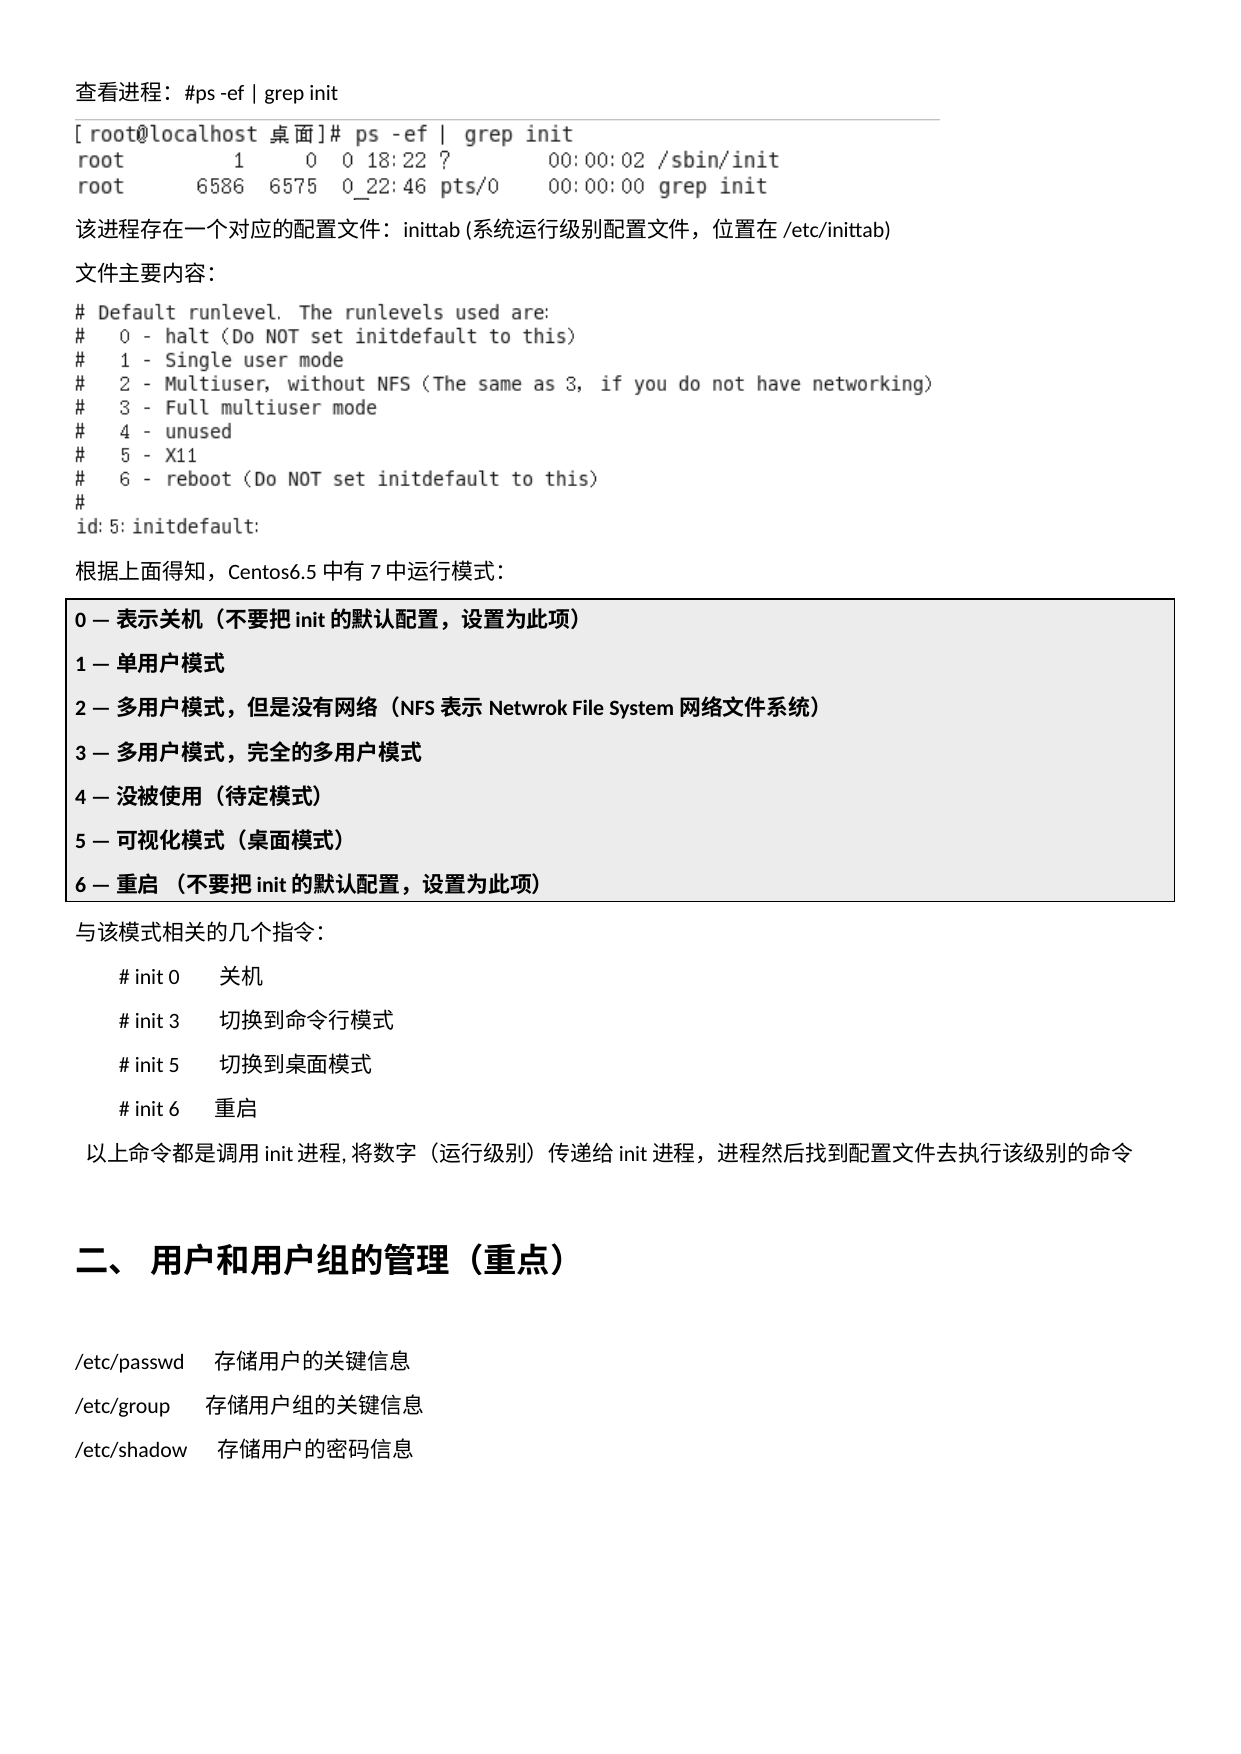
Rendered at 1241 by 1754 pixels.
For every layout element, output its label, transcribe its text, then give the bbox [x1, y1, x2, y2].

text 2 — 多用户模式，但是没有网络（NFS 表示 Netwrok File System 网络文件系统） [67, 687, 1174, 722]
text # init 5 切换到桌面模式 [75, 1047, 1165, 1079]
text /etc/passwd 存储用户的关键信息 [75, 1344, 1165, 1376]
text # init 3 切换到命令行模式 [75, 1003, 1165, 1035]
text 0 — 表示关机（不要把init的默认配置，设置为此项） [67, 600, 1174, 634]
text /etc/shadow 存储用户的密码信息 [75, 1432, 1165, 1464]
text 以上命令都是调用init进程, 将数字（运行级别）传递给init进程，进程然后找到配置文件去执行该级别的命令 [75, 1136, 1165, 1167]
text 根据上面得知，Centos6.5 中有7中运行模式： [75, 554, 1165, 586]
text 5 — 可视化模式（桌面模式） [67, 819, 1174, 854]
subtitle 用户和用户组的管理（重点） [75, 1233, 1165, 1282]
text 文件主要内容： [75, 256, 1165, 288]
picture [75, 300, 938, 542]
text 该进程存在一个对应的配置文件：inittab (系统运行级别配置文件，位置在 /etc/inittab) [75, 212, 1165, 244]
text 6 — 重启 （不要把init的默认配置，设置为此项） [67, 863, 1174, 901]
text 查看进程：#ps -ef | grep init [75, 75, 1165, 107]
picture [75, 119, 941, 200]
text 1 — 单用户模式 [67, 642, 1174, 678]
text 4 — 没被使用（待定模式） [67, 775, 1174, 810]
text 与该模式相关的几个指令： [75, 915, 1165, 946]
text 3 — 多用户模式，完全的多用户模式 [67, 731, 1174, 766]
text # init 0 关机 [75, 959, 1165, 991]
text # init 6 重启 [75, 1091, 1165, 1123]
text /etc/group 存储用户组的关键信息 [75, 1388, 1165, 1420]
